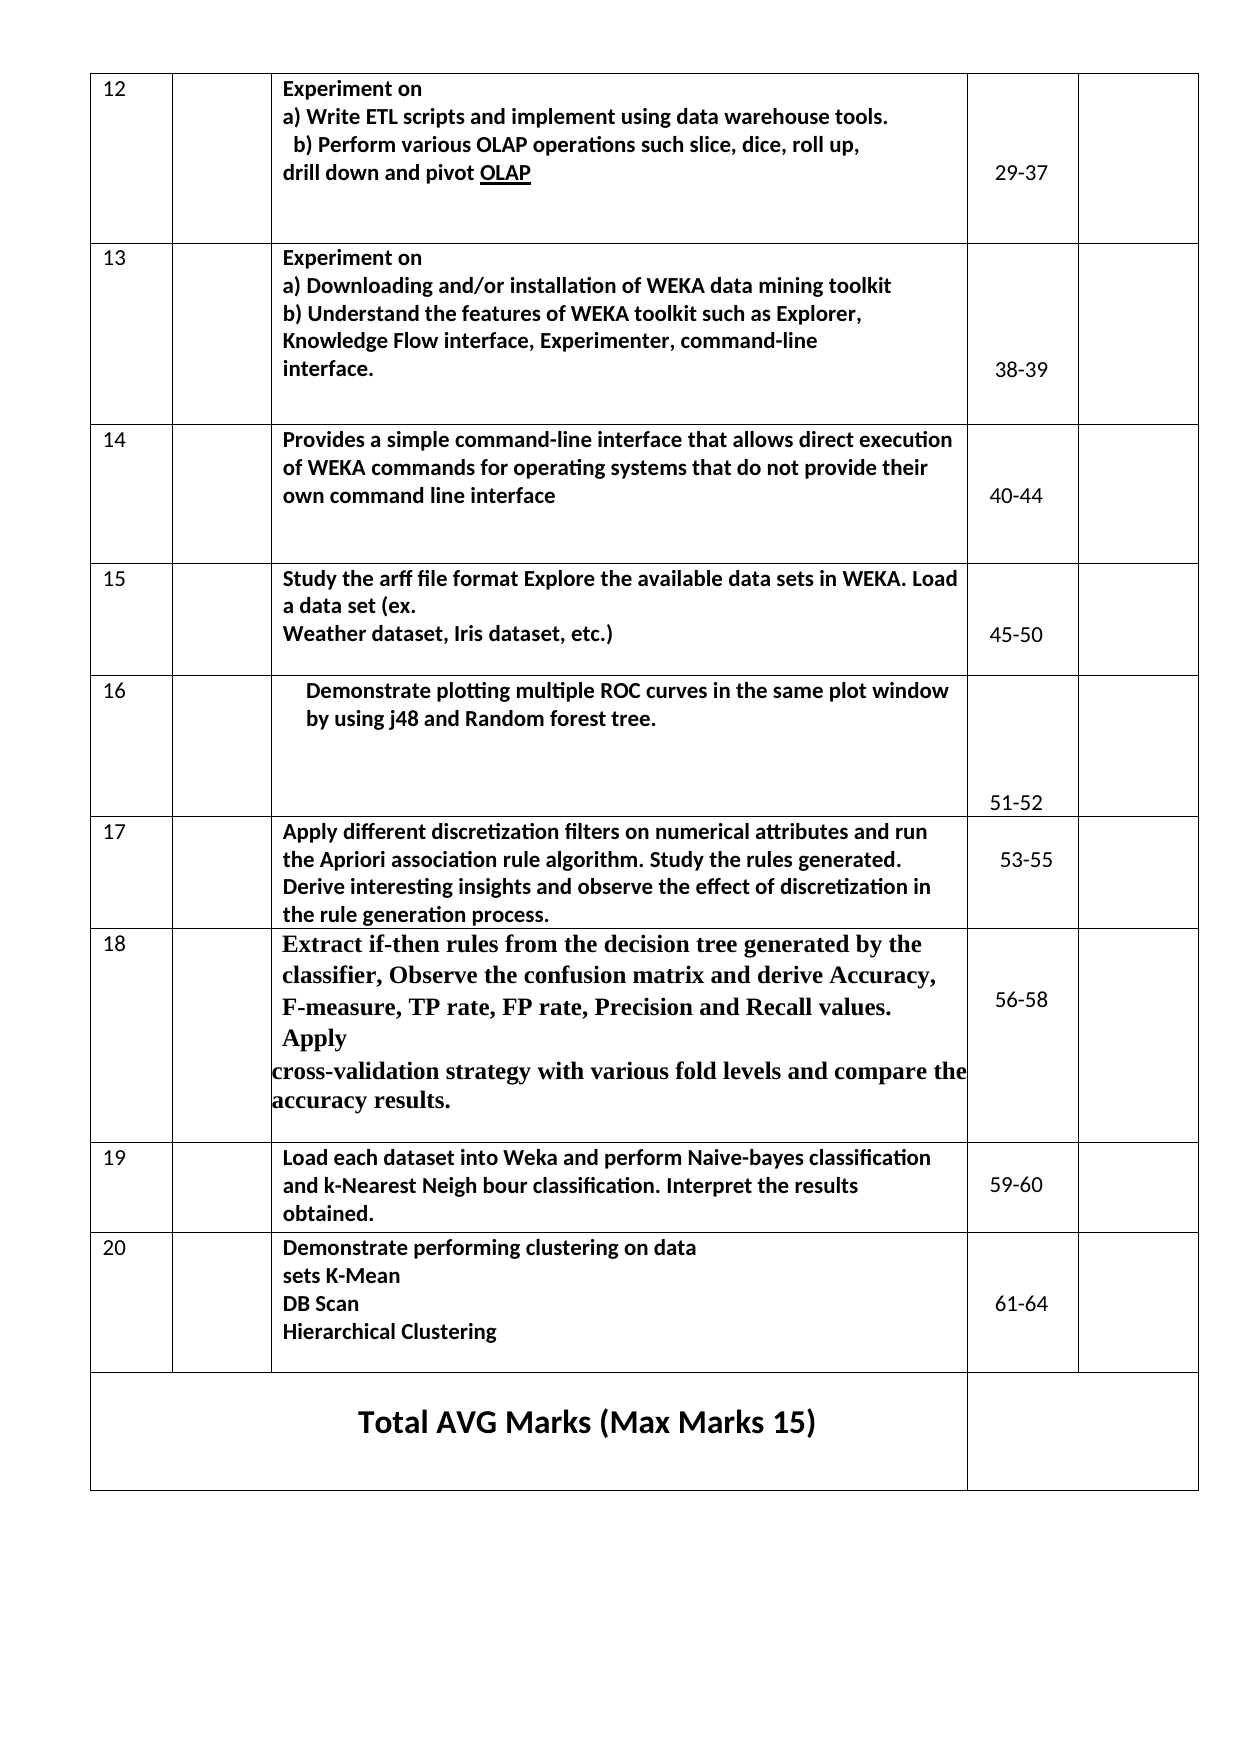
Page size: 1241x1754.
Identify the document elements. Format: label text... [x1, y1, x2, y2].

table_cell 59-60 [968, 1143, 1078, 1232]
table_header [1079, 74, 1198, 242]
table_cell 13 [91, 244, 172, 424]
table_cell 16 [91, 676, 172, 816]
table_cell 20 [91, 1233, 172, 1372]
table_cell [173, 425, 271, 563]
table_header 12 [91, 74, 172, 242]
table_cell [1079, 564, 1198, 675]
table_cell [173, 1233, 271, 1372]
table_cell [173, 564, 271, 675]
table_header [173, 74, 271, 242]
table_cell 38-39 [968, 244, 1078, 424]
table_header Experiment on Write ETL scripts and implement using data warehouse tools. Perform various OLAP operations such slice, dice, roll up, drill down and pivot OLAP [272, 74, 967, 242]
table_cell [1079, 817, 1198, 928]
table_cell 61-64 [968, 1233, 1078, 1372]
table_cell 45-50 [968, 564, 1078, 675]
table_cell [1079, 1143, 1198, 1232]
table_cell [1079, 929, 1198, 1142]
table_cell Demonstrate performing clustering on data sets K-Mean DB Scan Hierarchical Clustering [272, 1233, 967, 1372]
table_cell [173, 1143, 271, 1232]
table_cell [1079, 1233, 1198, 1372]
table_cell Total AVG Marks (Max Marks 15) [91, 1373, 967, 1490]
table_cell Load each dataset into Weka and perform Naive-bayes classification and k-Nearest Neigh bour classification. Interpret the results obtained. [272, 1143, 967, 1232]
table_cell Demonstrate plotting multiple ROC curves in the same plot window by using j48 and Random forest tree. [272, 676, 967, 816]
table_cell [1079, 676, 1198, 816]
table_header 29-37 [968, 74, 1078, 242]
table_cell 51-52 [968, 676, 1078, 816]
table_cell Experiment on Downloading and/or installation of WEKA data mining toolkit Understand the features of WEKA toolkit such as Explorer, Knowledge Flow interface, Experimenter, command-line interface. [272, 244, 967, 424]
table_cell [1079, 425, 1198, 563]
table_cell [173, 929, 271, 1142]
table_cell Extract if-then rules from the decision tree generated by the classifier, Observe the confusion matrix and derive Accuracy, F-measure, TP rate, FP rate, Precision and Recall values. Apply cross-validation strategy with various fold levels and compare the accuracy results. [272, 929, 967, 1142]
table_cell 56-58 [968, 929, 1078, 1142]
table_cell [1079, 244, 1198, 424]
table_cell [173, 676, 271, 816]
table_cell Apply different discretization filters on numerical attributes and run the Apriori association rule algorithm. Study the rules generated. Derive interesting insights and observe the effect of discretization in the rule generation process. [272, 817, 967, 928]
table_cell 19 [91, 1143, 172, 1232]
table_cell Study the arff file format Explore the available data sets in WEKA. Load a data set (ex. Weather dataset, Iris dataset, etc.) [272, 564, 967, 675]
table_cell [173, 817, 271, 928]
table_cell [173, 244, 271, 424]
table_cell [968, 1373, 1198, 1490]
table_cell 18 [91, 929, 172, 1142]
table_cell 53-55 [968, 817, 1078, 928]
table_cell 17 [91, 817, 172, 928]
table_cell 15 [91, 564, 172, 675]
table_cell Provides a simple command-line interface that allows direct execution of WEKA commands for operating systems that do not provide their own command line interface [272, 425, 967, 563]
table_cell 40-44 [968, 425, 1078, 563]
table_cell 14 [91, 425, 172, 563]
